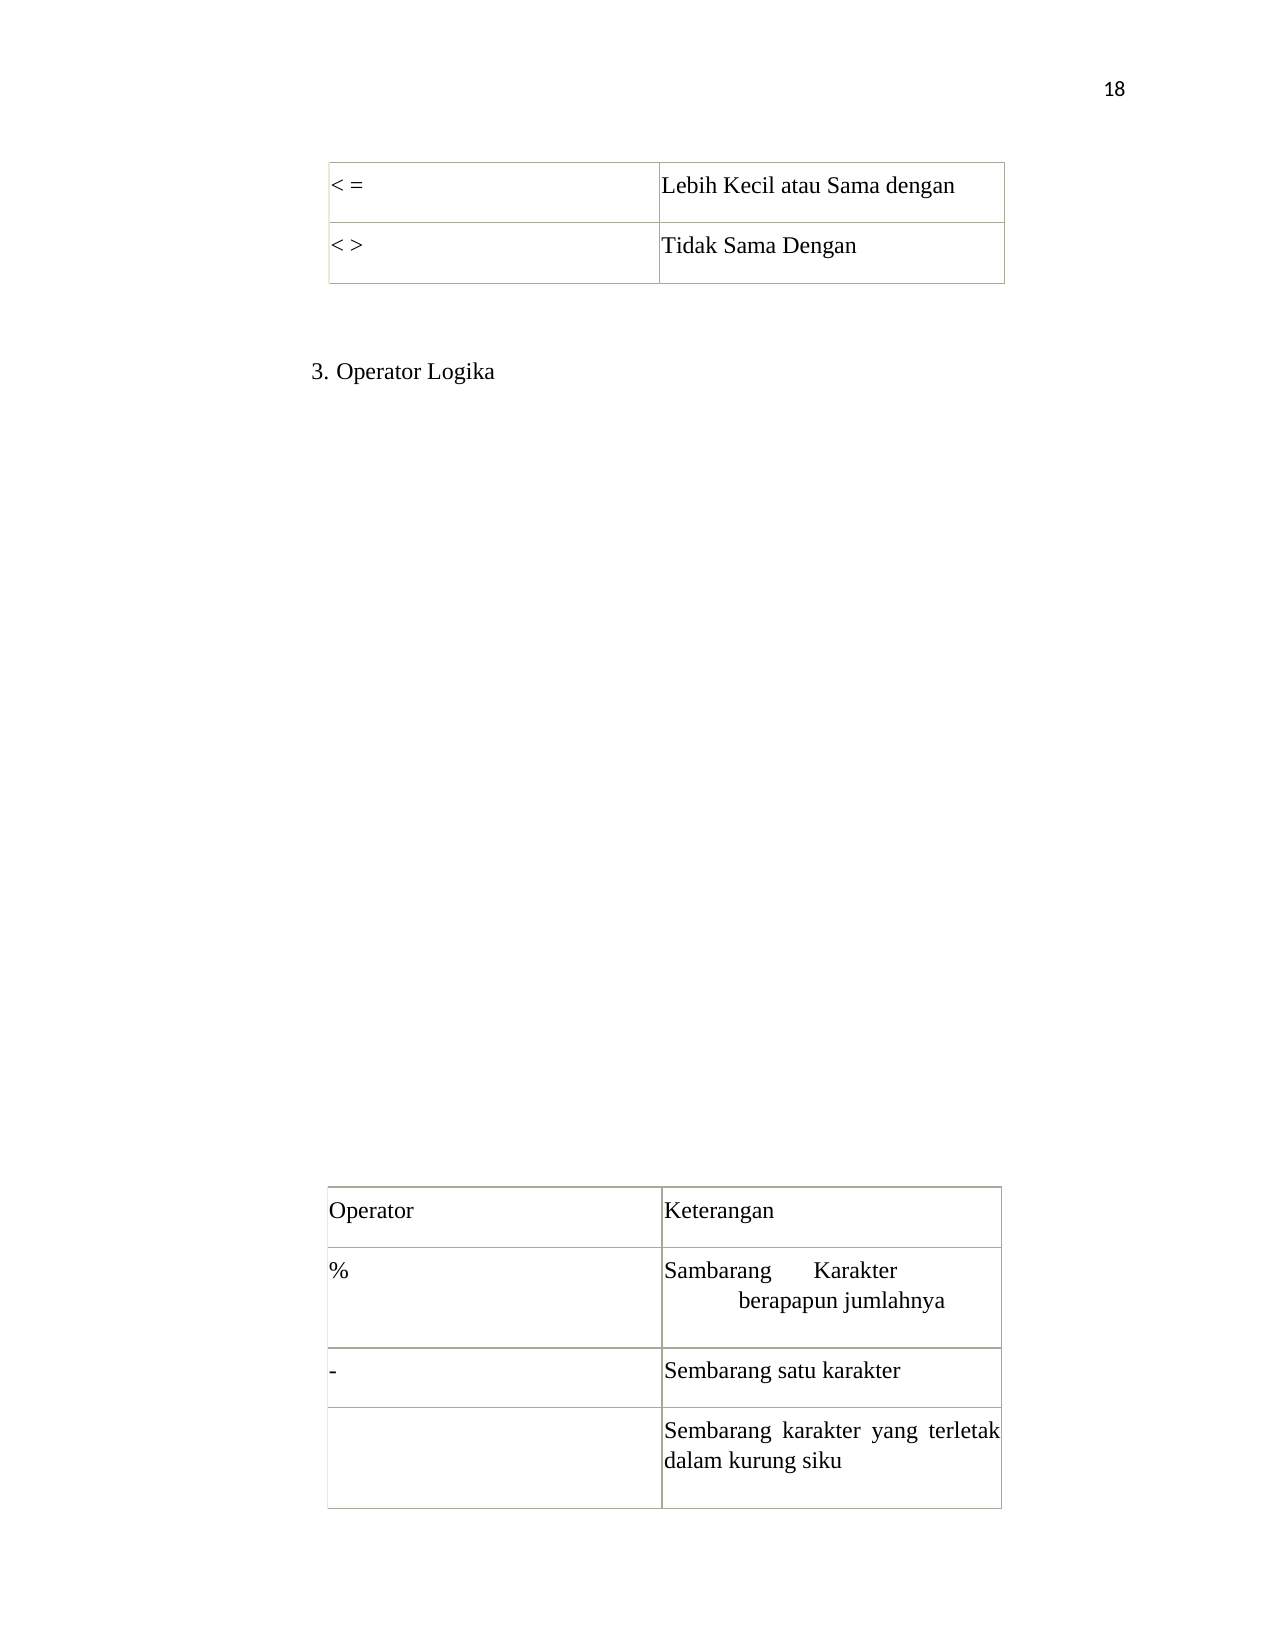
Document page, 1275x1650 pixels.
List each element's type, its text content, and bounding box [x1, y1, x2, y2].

table_cell Sembarang satu karakter [663, 1349, 1001, 1407]
table_cell [328, 1408, 661, 1508]
table_header Lebih Kecil atau Sama dengan [660, 163, 1004, 222]
table_cell Sambarang Karakter berapapun jumlahnya [663, 1248, 1001, 1347]
table_header Operator [328, 1188, 661, 1246]
text 3. Operator Logika [311, 357, 1125, 384]
table_cell < > [330, 223, 659, 282]
table_cell Sembarang karakter yang terletak dalam kurung siku [663, 1408, 1001, 1508]
table_header Keterangan [663, 1188, 1001, 1246]
table_cell Tidak Sama Dengan [660, 223, 1004, 282]
table_cell - [328, 1349, 661, 1407]
table_header < = [330, 163, 659, 222]
table_cell % [328, 1248, 661, 1347]
